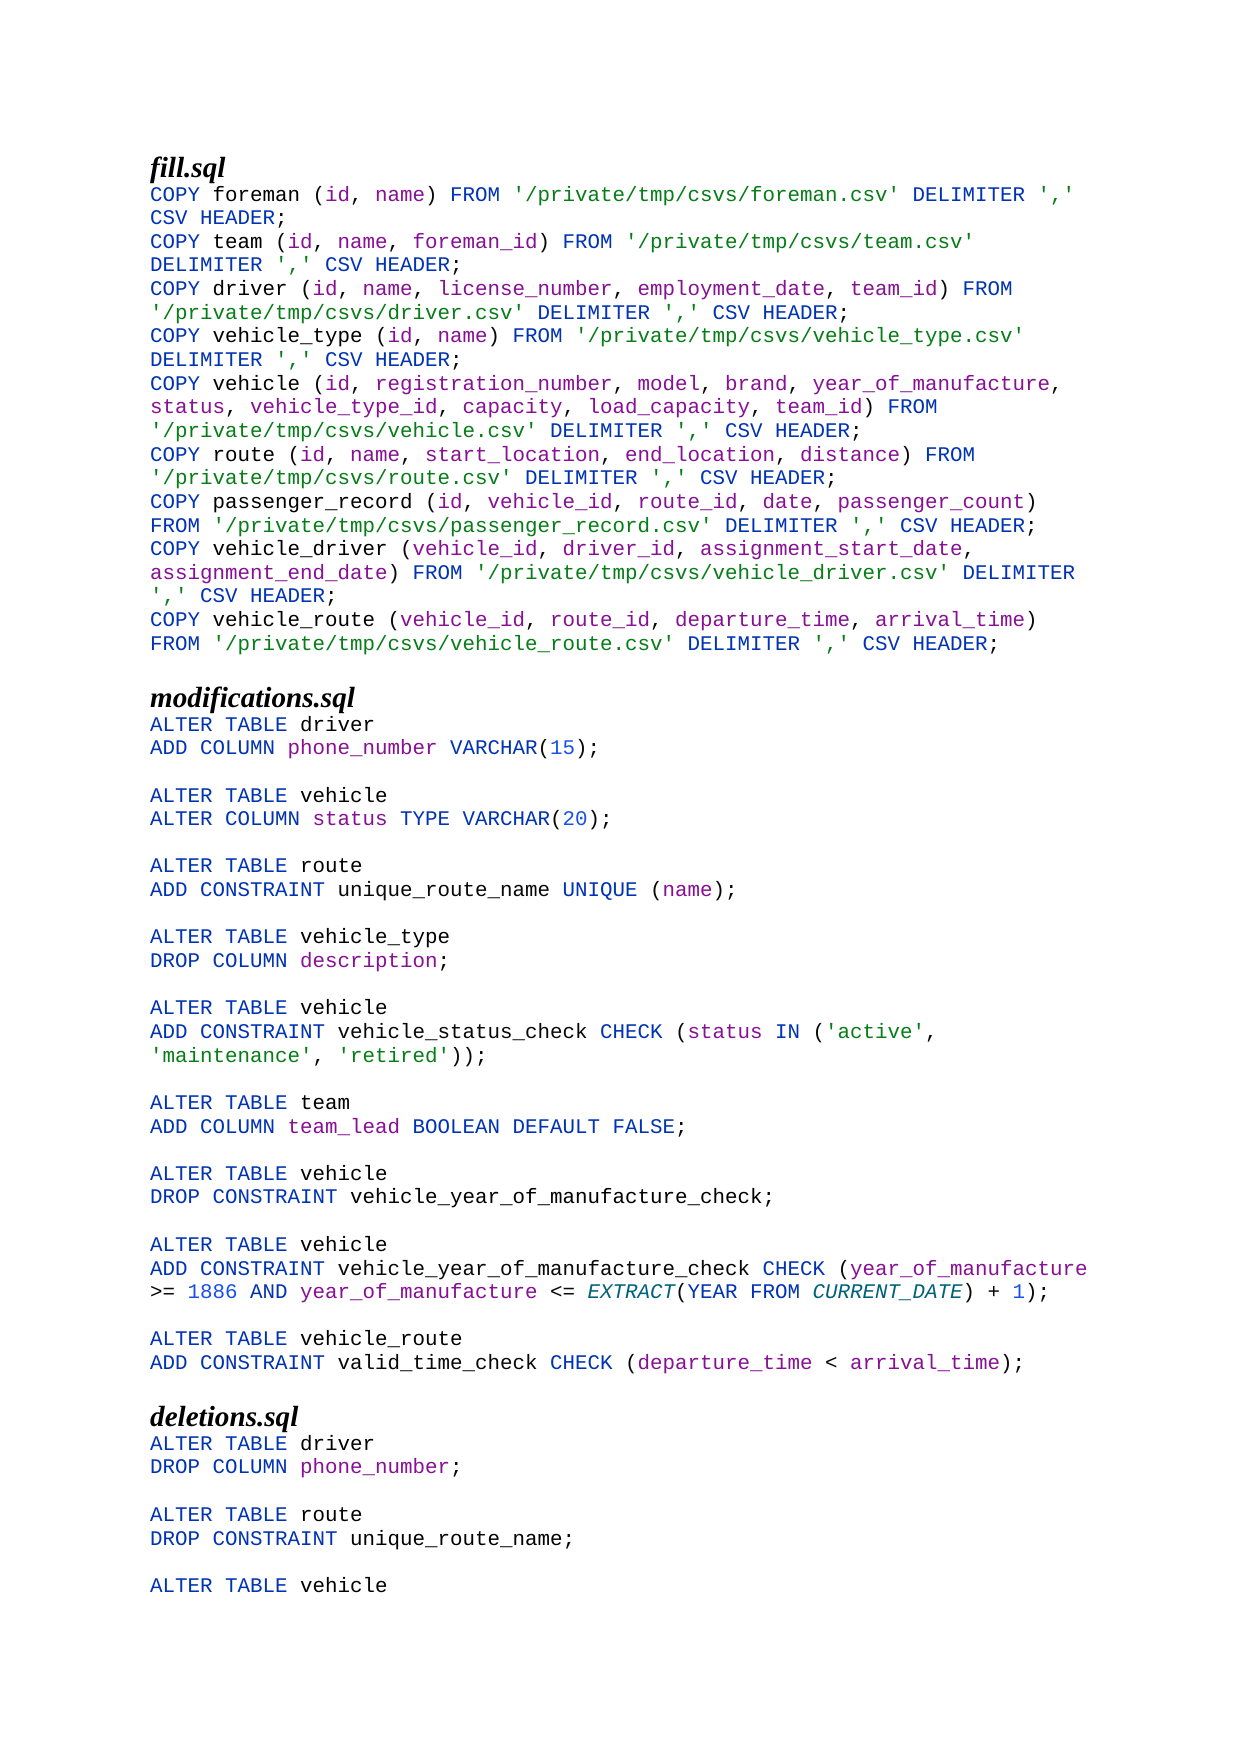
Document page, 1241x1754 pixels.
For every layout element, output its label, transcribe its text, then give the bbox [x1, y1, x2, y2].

text modifications.sql ALTER TABLE driver ADD COLUMN phone_number VARCHAR(15); ALTER TABLE vehicle ALTER COLUMN status TYPE VARCHAR(20); ALTER TABLE route ADD CONSTRAINT unique_route_name UNIQUE (name); ALTER TABLE vehicle_type DROP COLUMN description; ALTER TABLE vehicle ADD CONSTRAINT vehicle_status_check CHECK (status IN ('active', 'maintenance', 'retired')); ALTER TABLE team ADD COLUMN team_lead BOOLEAN DEFAULT FALSE; ALTER TABLE vehicle DROP CONSTRAINT vehicle_year_of_manufacture_check; ALTER TABLE vehicle ADD CONSTRAINT vehicle_year_of_manufacture_check CHECK (year_of_manufacture >= 1886 AND year_of_manufacture <= EXTRACT(YEAR FROM CURRENT_DATE) + 1); ALTER TABLE vehicle_route ADD CONSTRAINT valid_time_check CHECK (departure_time < arrival_time); [150, 680, 1090, 1376]
text fill.sql COPY foreman (id, name) FROM '/private/tmp/csvs/foreman.csv' DELIMITER ',' CSV HEADER; COPY team (id, name, foreman_id) FROM '/private/tmp/csvs/team.csv' DELIMITER ',' CSV HEADER; COPY driver (id, name, license_number, employment_date, team_id) FROM '/private/tmp/csvs/driver.csv' DELIMITER ',' CSV HEADER; COPY vehicle_type (id, name) FROM '/private/tmp/csvs/vehicle_type.csv' DELIMITER ',' CSV HEADER; COPY vehicle (id, registration_number, model, brand, year_of_manufacture, status, vehicle_type_id, capacity, load_capacity, team_id) FROM '/private/tmp/csvs/vehicle.csv' DELIMITER ',' CSV HEADER; COPY route (id, name, start_location, end_location, distance) FROM '/private/tmp/csvs/route.csv' DELIMITER ',' CSV HEADER; COPY passenger_record (id, vehicle_id, route_id, date, passenger_count) FROM '/private/tmp/csvs/passenger_record.csv' DELIMITER ',' CSV HEADER; COPY vehicle_driver (vehicle_id, driver_id, assignment_start_date, assignment_end_date) FROM '/private/tmp/csvs/vehicle_driver.csv' DELIMITER ',' CSV HEADER; COPY vehicle_route (vehicle_id, route_id, departure_time, arrival_time) FROM '/private/tmp/csvs/vehicle_route.csv' DELIMITER ',' CSV HEADER; [150, 150, 1090, 656]
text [150, 1399, 1090, 1598]
